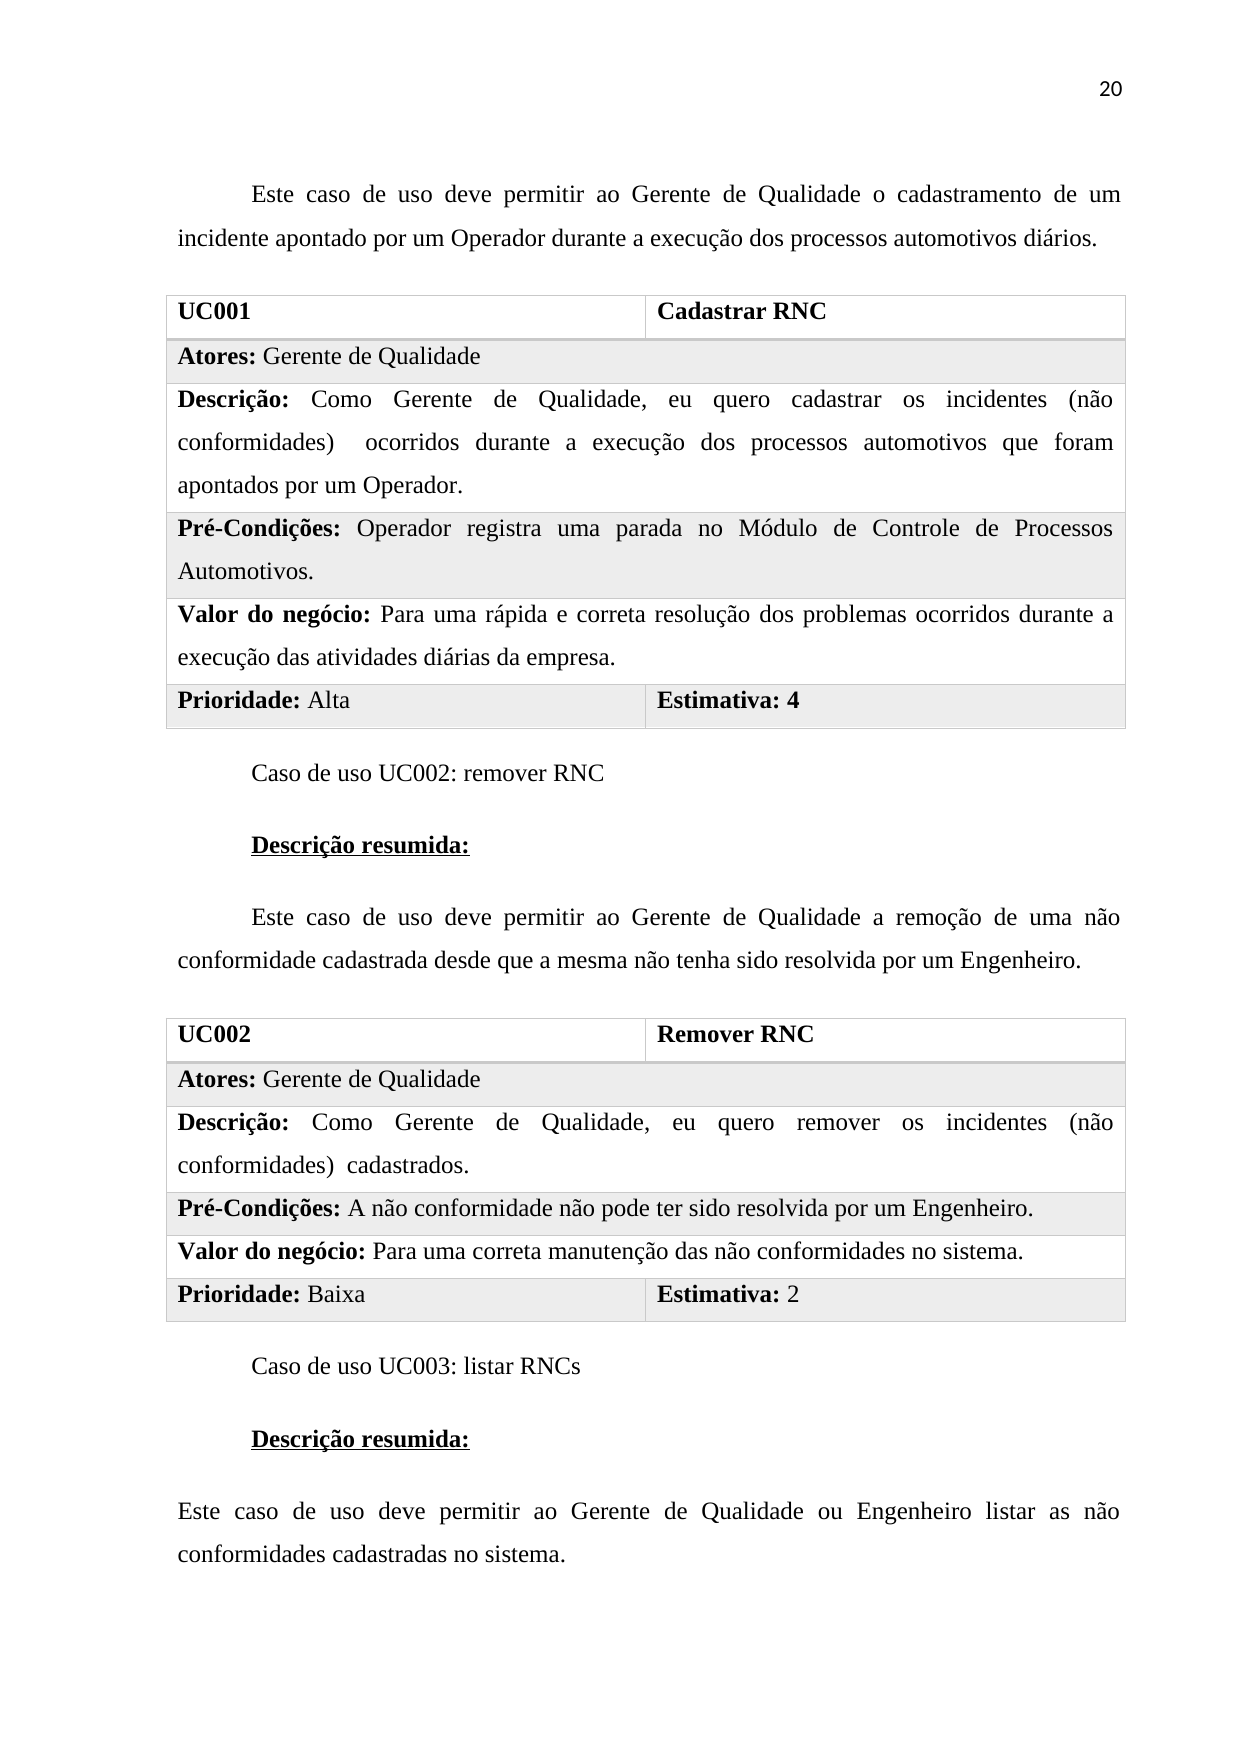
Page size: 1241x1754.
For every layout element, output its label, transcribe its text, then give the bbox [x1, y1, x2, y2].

text Este caso de uso deve permitir ao Gerente de Qualidade a remoção de uma não conformidade cadastrada desde que a mesma não tenha sido resolvida por um Engenheiro. [177, 902, 1122, 974]
table_cell Atores: Gerente de Qualidade [167, 341, 1125, 383]
text Este caso de uso deve permitir ao Gerente de Qualidade ou Engenheiro listar as não conformidades cadastradas no sistema. [177, 1496, 1122, 1568]
table_cell Pré-Condições: Operador registra uma parada no Módulo de Controle de Processos Automotivos. [167, 513, 1125, 598]
table_cell Descrição: Como Gerente de Qualidade, eu quero remover os incidentes (não conformidades) cadastrados. [167, 1107, 1125, 1192]
table_cell Prioridade: Alta [167, 685, 645, 727]
text Descrição resumida: [177, 830, 1122, 859]
text Este caso de uso deve permitir ao Gerente de Qualidade o cadastramento de um incidente apontado por um Operador durante a execução dos processos automotivos diários. [177, 179, 1122, 251]
table_cell Estimativa: 2 [646, 1279, 1125, 1321]
table_cell Estimativa: 4 [646, 685, 1125, 727]
table_cell Descrição: Como Gerente de Qualidade, eu quero cadastrar os incidentes (não conformidades) ocorridos durante a execução dos processos automotivos que foram apontados por um Operador. [167, 384, 1125, 512]
table_cell Valor do negócio: Para uma correta manutenção das não conformidades no sistema. [167, 1236, 1125, 1278]
text Caso de uso UC003: listar RNCs [177, 1351, 1122, 1380]
table_cell Atores: Gerente de Qualidade [167, 1064, 1125, 1106]
table_header UC002 [167, 1019, 645, 1061]
table_header UC001 [167, 296, 645, 338]
text Caso de uso UC002: remover RNC [177, 758, 1122, 786]
table_header Cadastrar RNC [646, 296, 1125, 338]
text Descrição resumida: [177, 1424, 1122, 1452]
table_cell Pré-Condições: A não conformidade não pode ter sido resolvida por um Engenheiro. [167, 1193, 1125, 1235]
table_cell Prioridade: Baixa [167, 1279, 645, 1321]
table_header Remover RNC [646, 1019, 1125, 1061]
table_cell Valor do negócio: Para uma rápida e correta resolução dos problemas ocorridos durante a execução das atividades diárias da empresa. [167, 599, 1125, 684]
